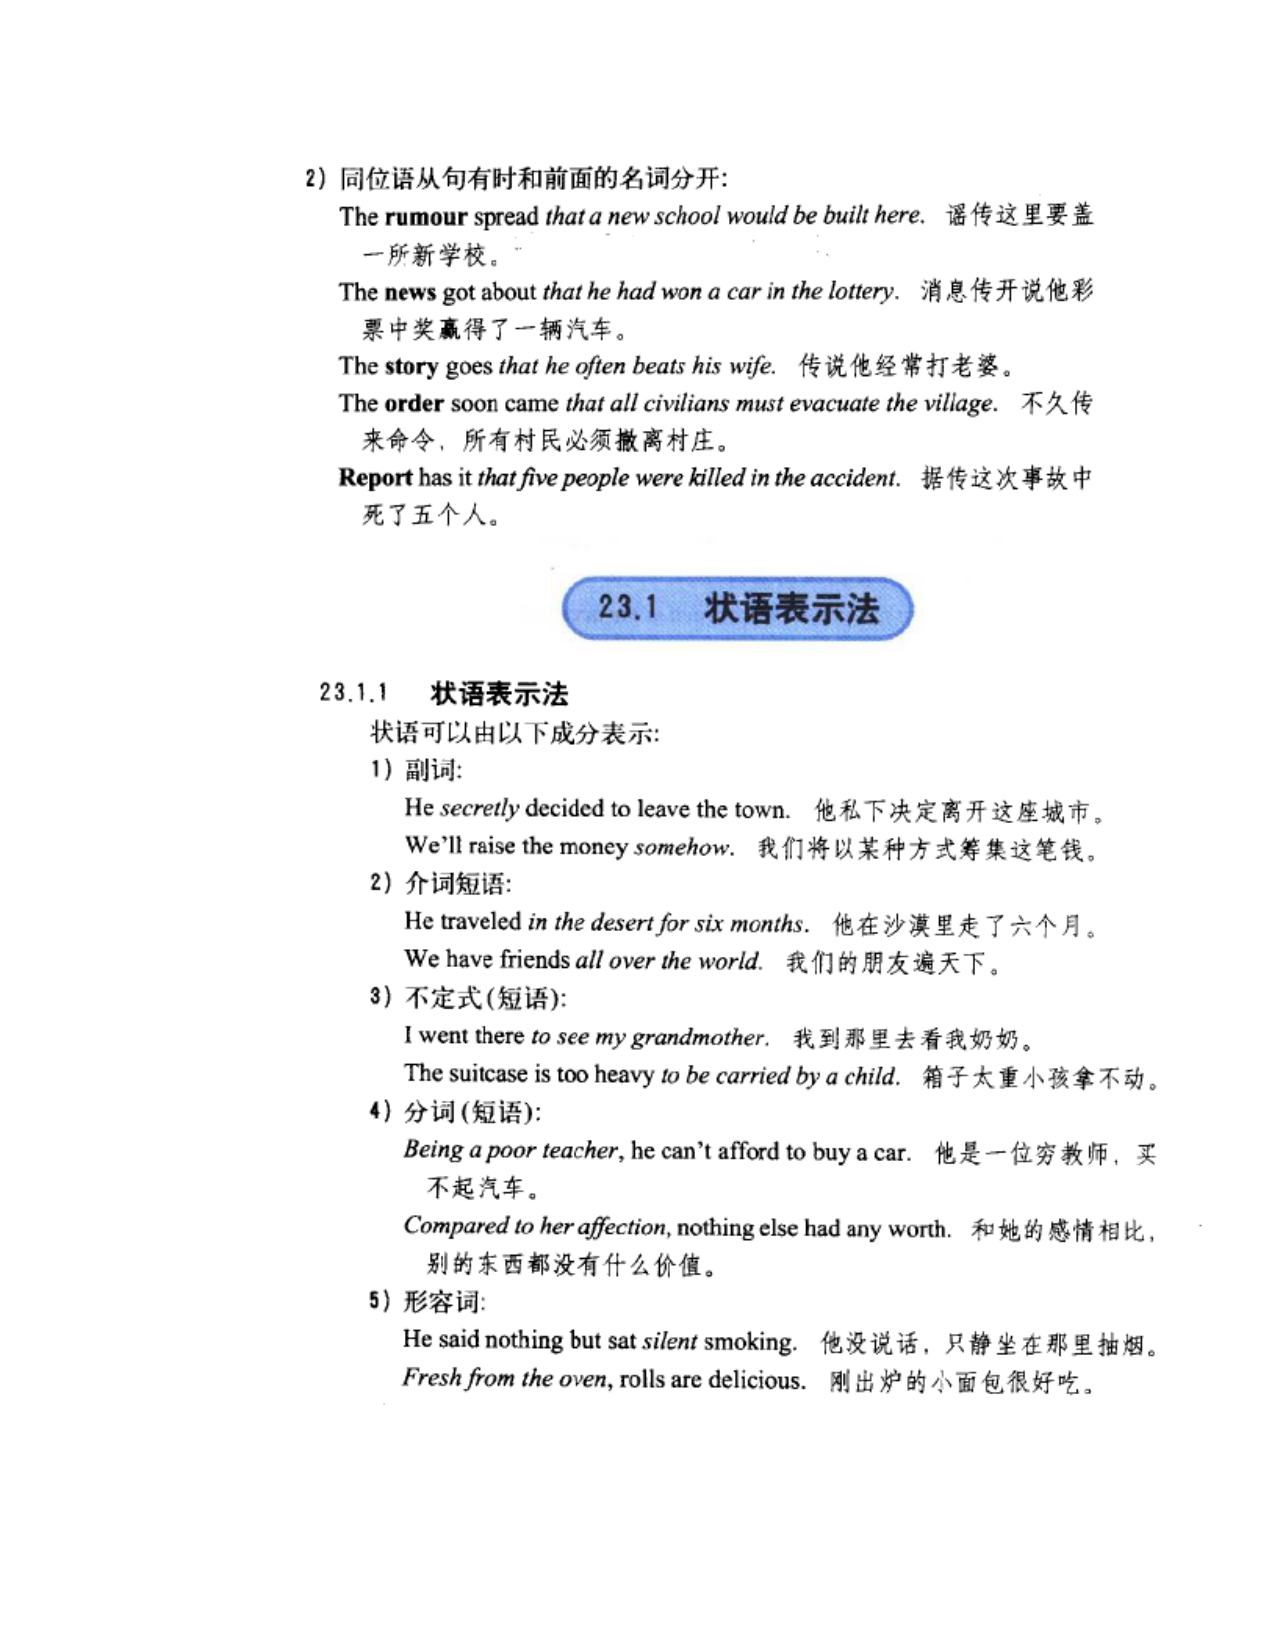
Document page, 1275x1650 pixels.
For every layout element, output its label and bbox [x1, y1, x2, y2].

picture [271, 150, 1146, 529]
picture [271, 532, 1205, 1405]
